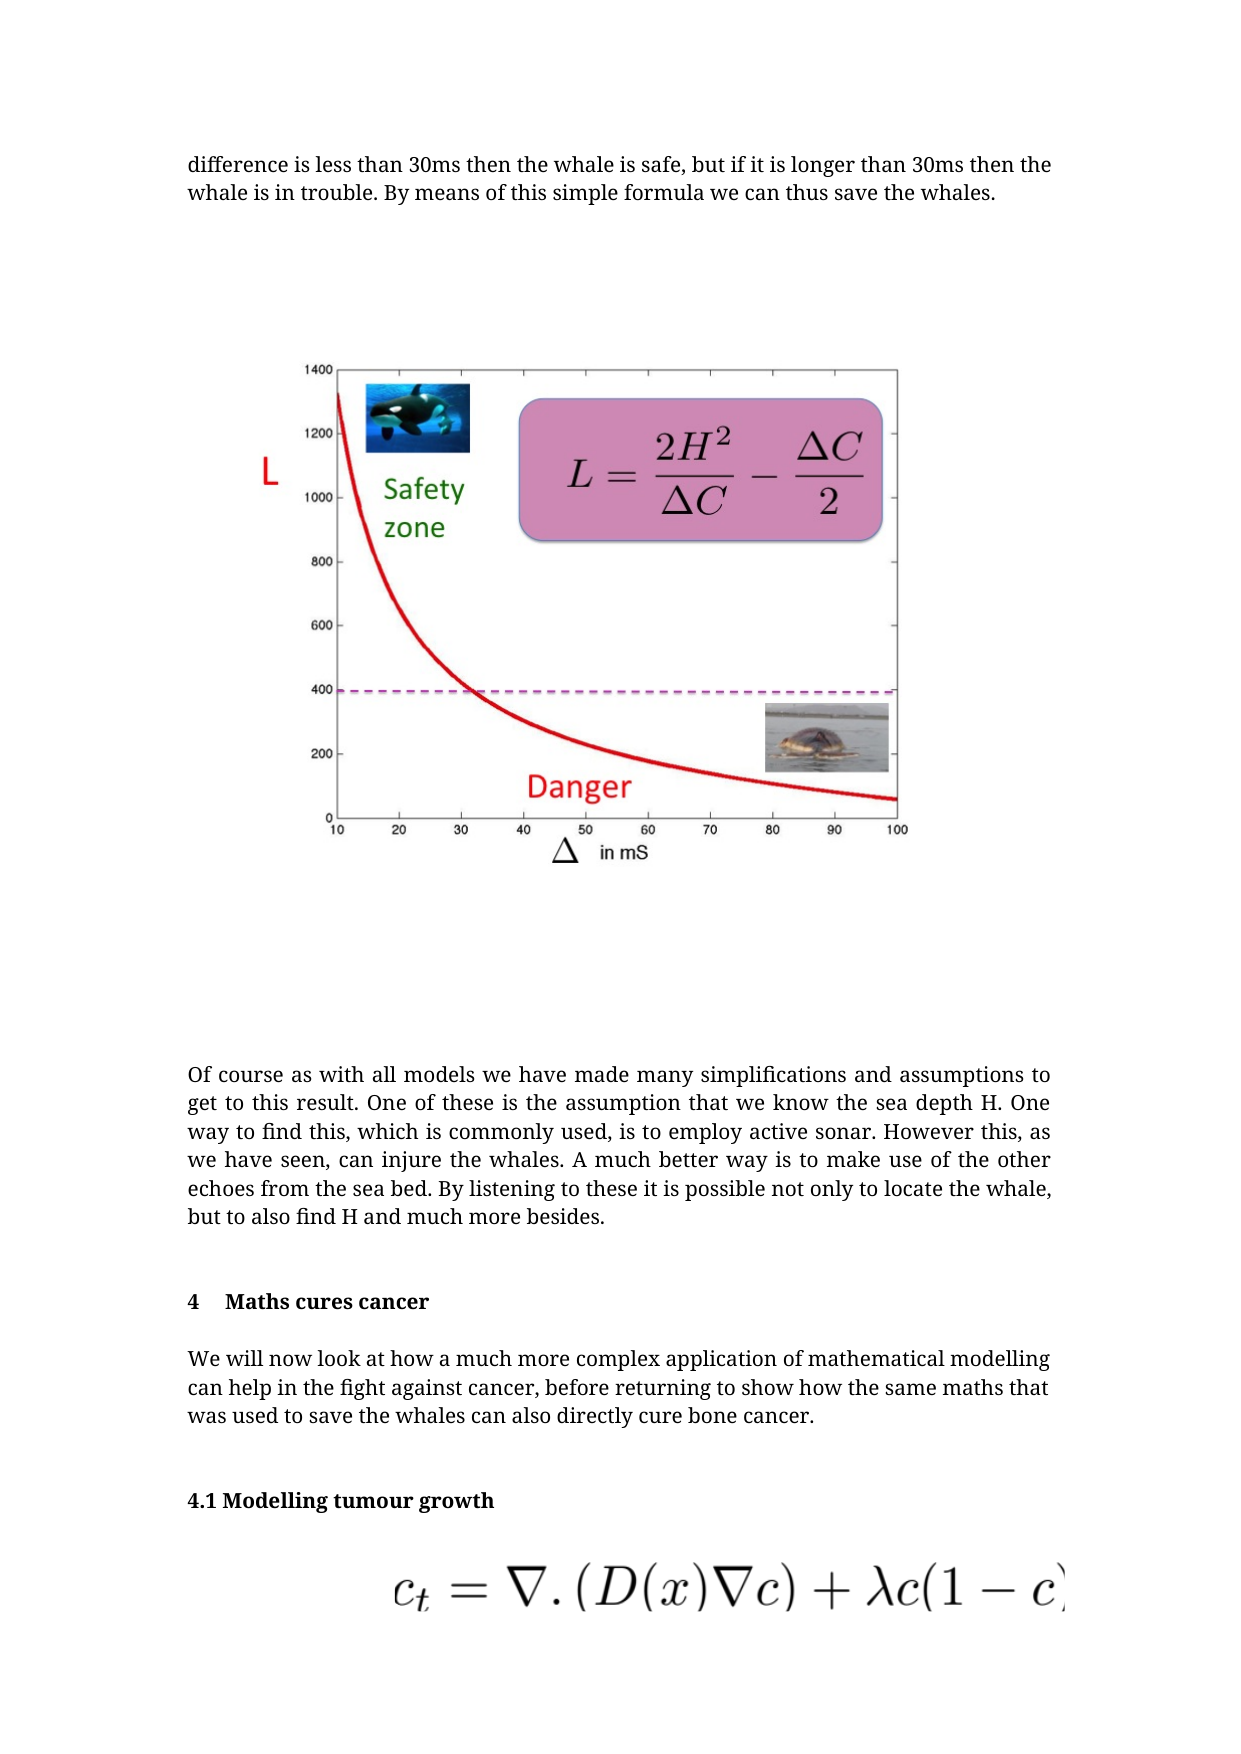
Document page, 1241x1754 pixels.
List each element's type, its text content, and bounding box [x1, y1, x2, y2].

text We will now look at how a much more complex application of mathematical modelling can help in the fight against cancer, before returning to show how the same maths that was used to save the whales can also directly cure bone cancer. [187, 1344, 1053, 1430]
text Of course as with all models we have made many simplifications and assumptions to get to this result. One of these is the assumption that we know the sea depth H. One way to find this, which is commonly used, is to employ active sonar. However this, as we have seen, can injure the whales. A much better way is to make use of the other echoes from the sea bed. By listening to these it is possible not only to locate the whale, but to also find H and much more besides. [187, 1060, 1053, 1231]
picture [243, 337, 961, 875]
list Maths cures cancer [187, 1287, 1053, 1316]
text 4.1 Modelling tumour growth [187, 1487, 1053, 1515]
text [187, 150, 1053, 207]
